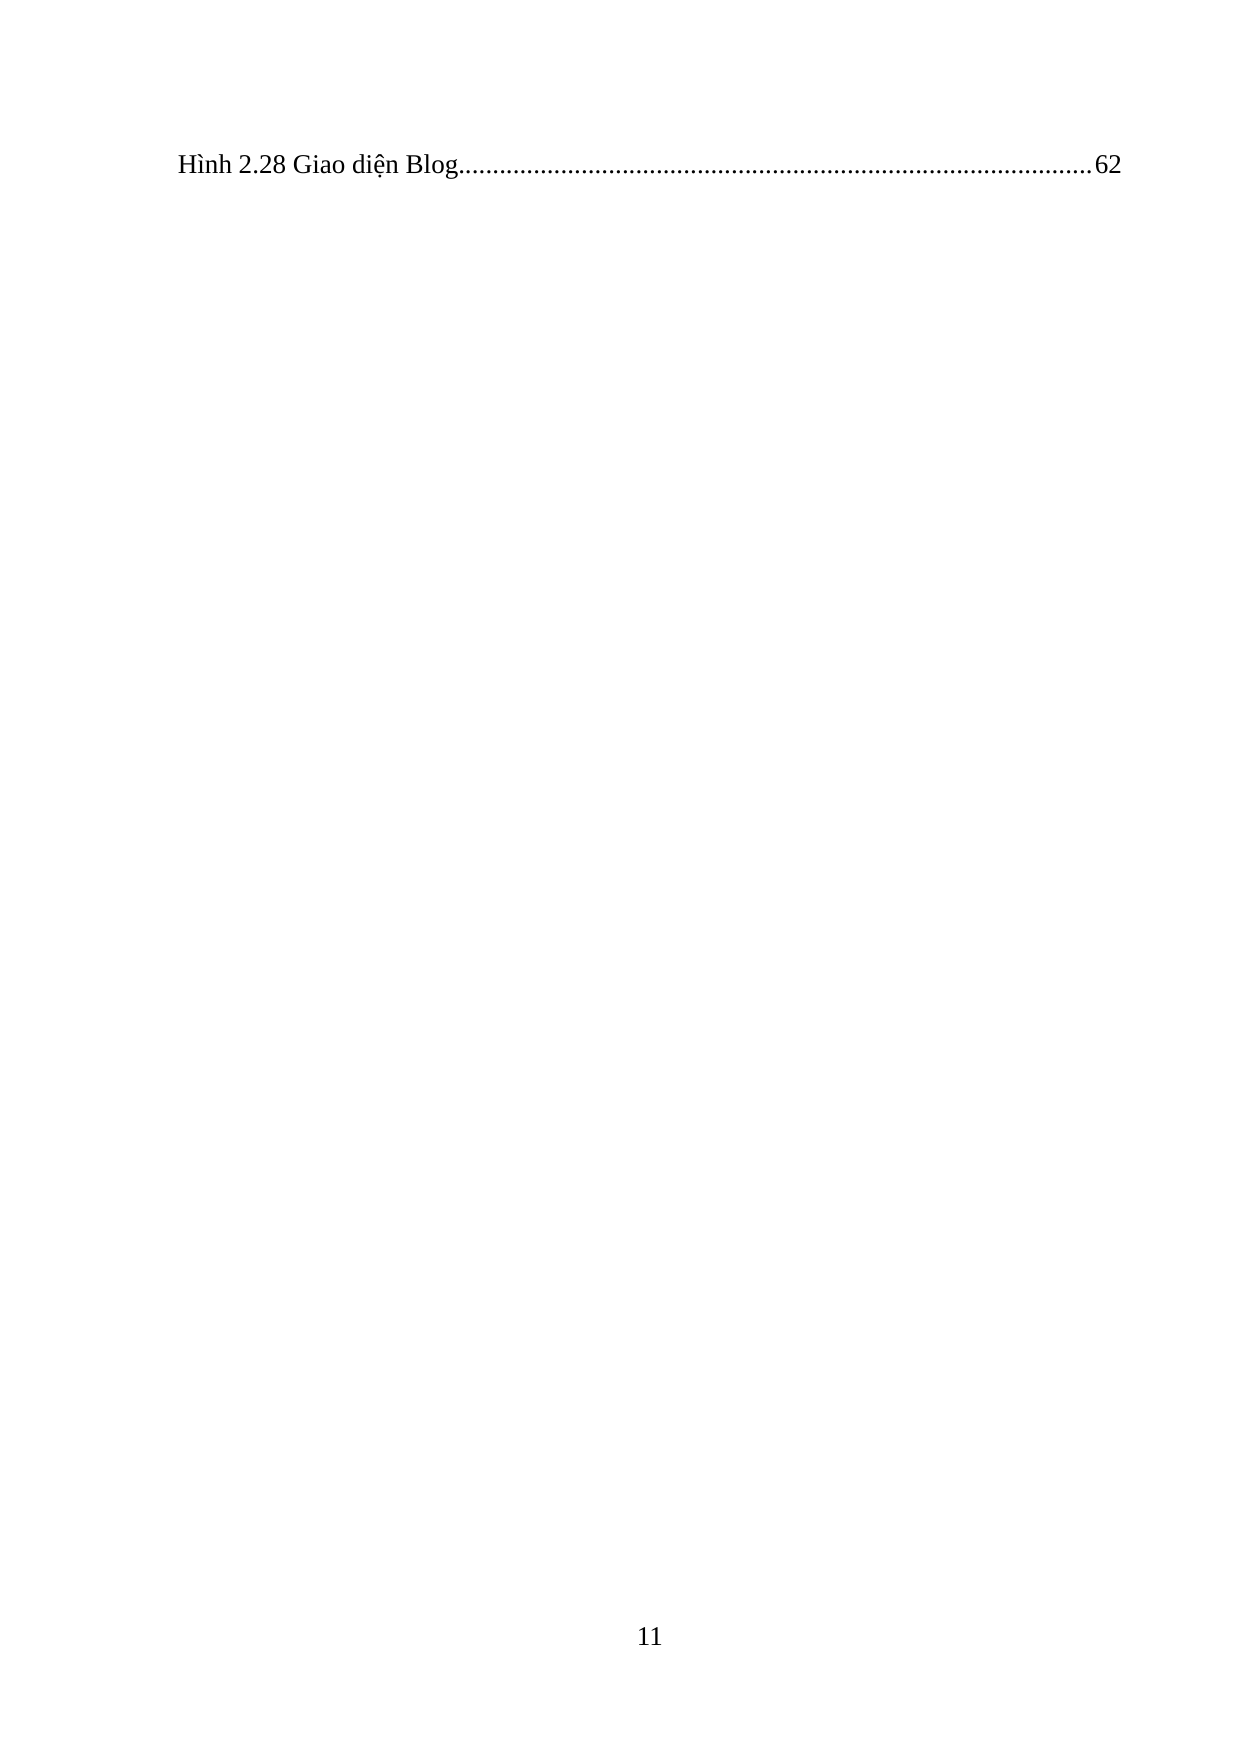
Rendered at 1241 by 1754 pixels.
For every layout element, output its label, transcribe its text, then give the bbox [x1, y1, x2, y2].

text Hình 2.28 Giao diện Blog 62 [177, 148, 1122, 179]
